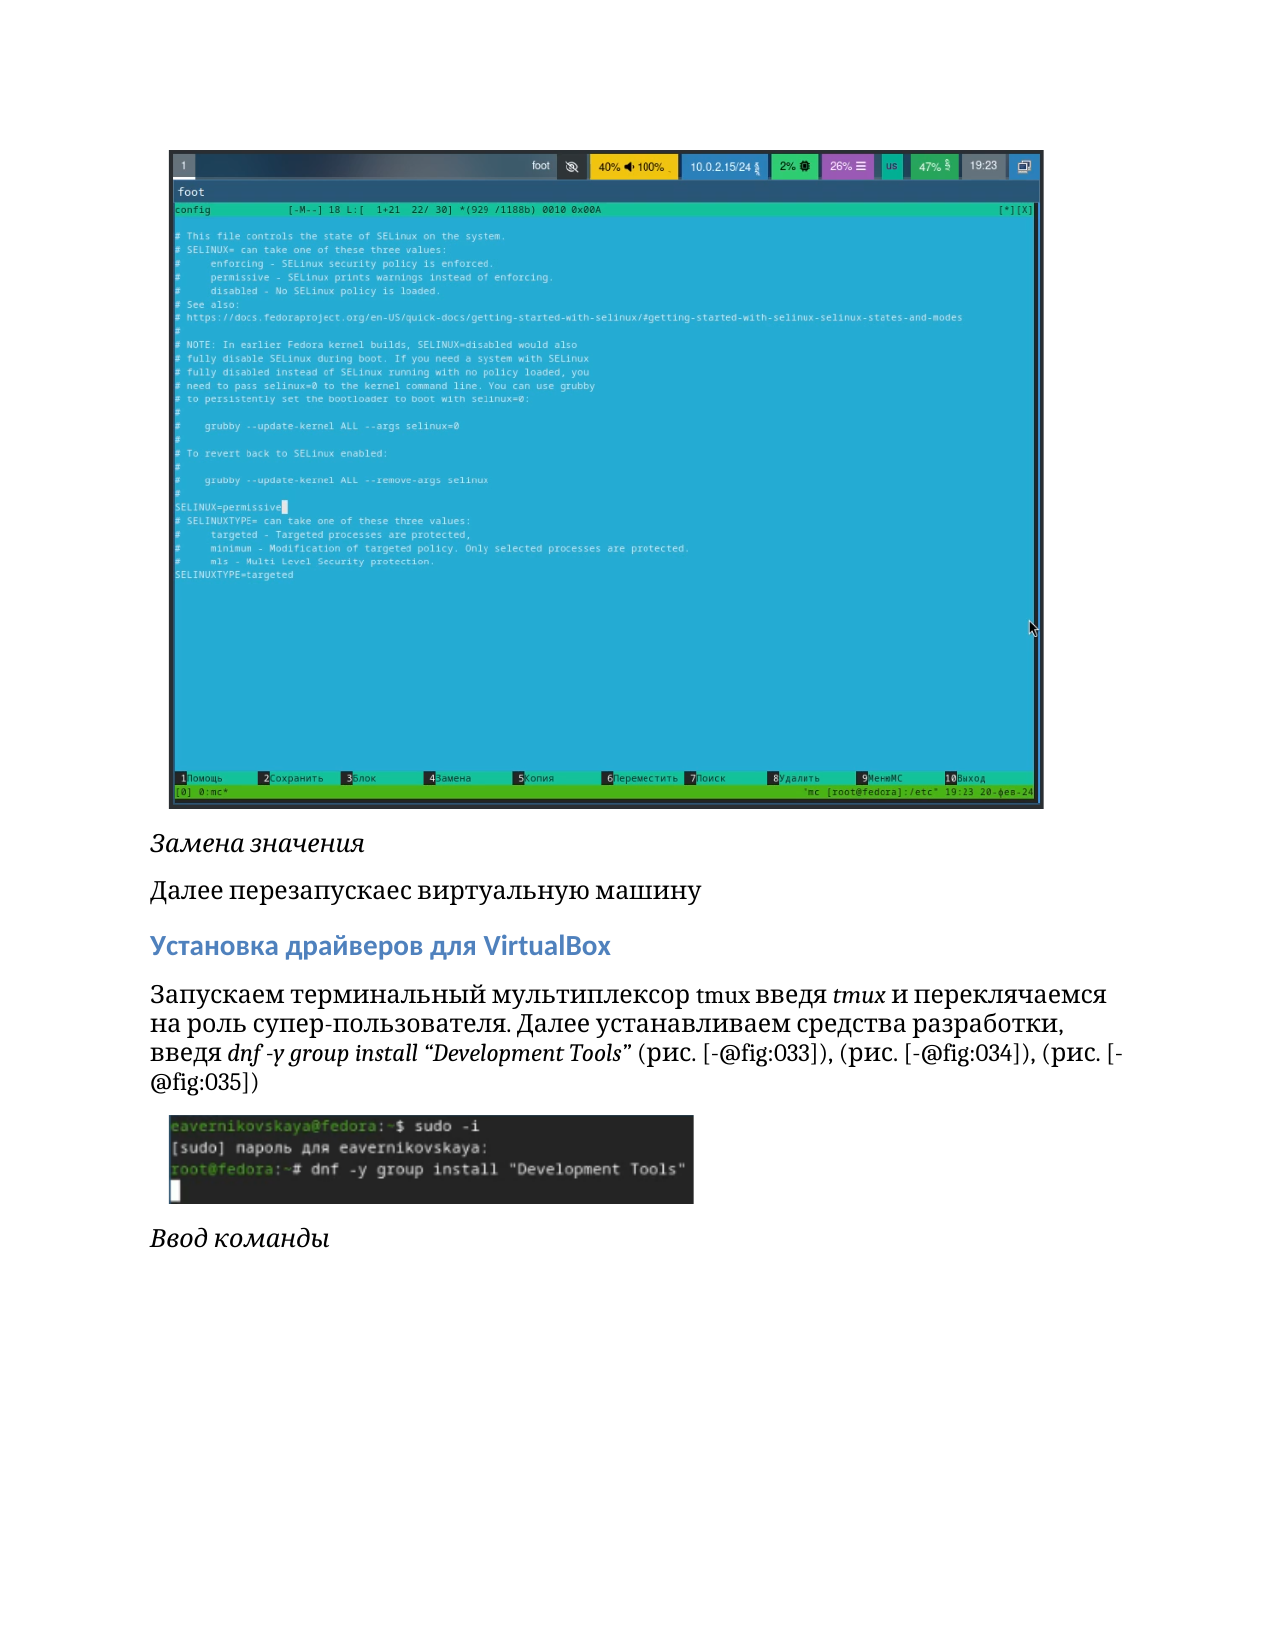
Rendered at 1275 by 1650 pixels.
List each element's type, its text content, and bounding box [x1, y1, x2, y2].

text Замена значения [150, 830, 1125, 858]
text Запускаем терминальный мультиплексор tmux введя tmux и переклячаемся на роль супер-пользователя. Далее устанавливаем средства разработки, введя dnf -y group install “Development Tools” (рис. [-@fig:033]), (рис. [-@fig:034]), (рис. [-@fig:035]) [150, 981, 1125, 1096]
subtitle Установка драйверов для VirtualBox [150, 927, 1125, 962]
picture [168, 1115, 694, 1204]
text Далее перезапускаес виртуальную машину [150, 877, 1125, 906]
picture [168, 150, 1044, 809]
text Ввод команды [150, 1225, 1125, 1254]
